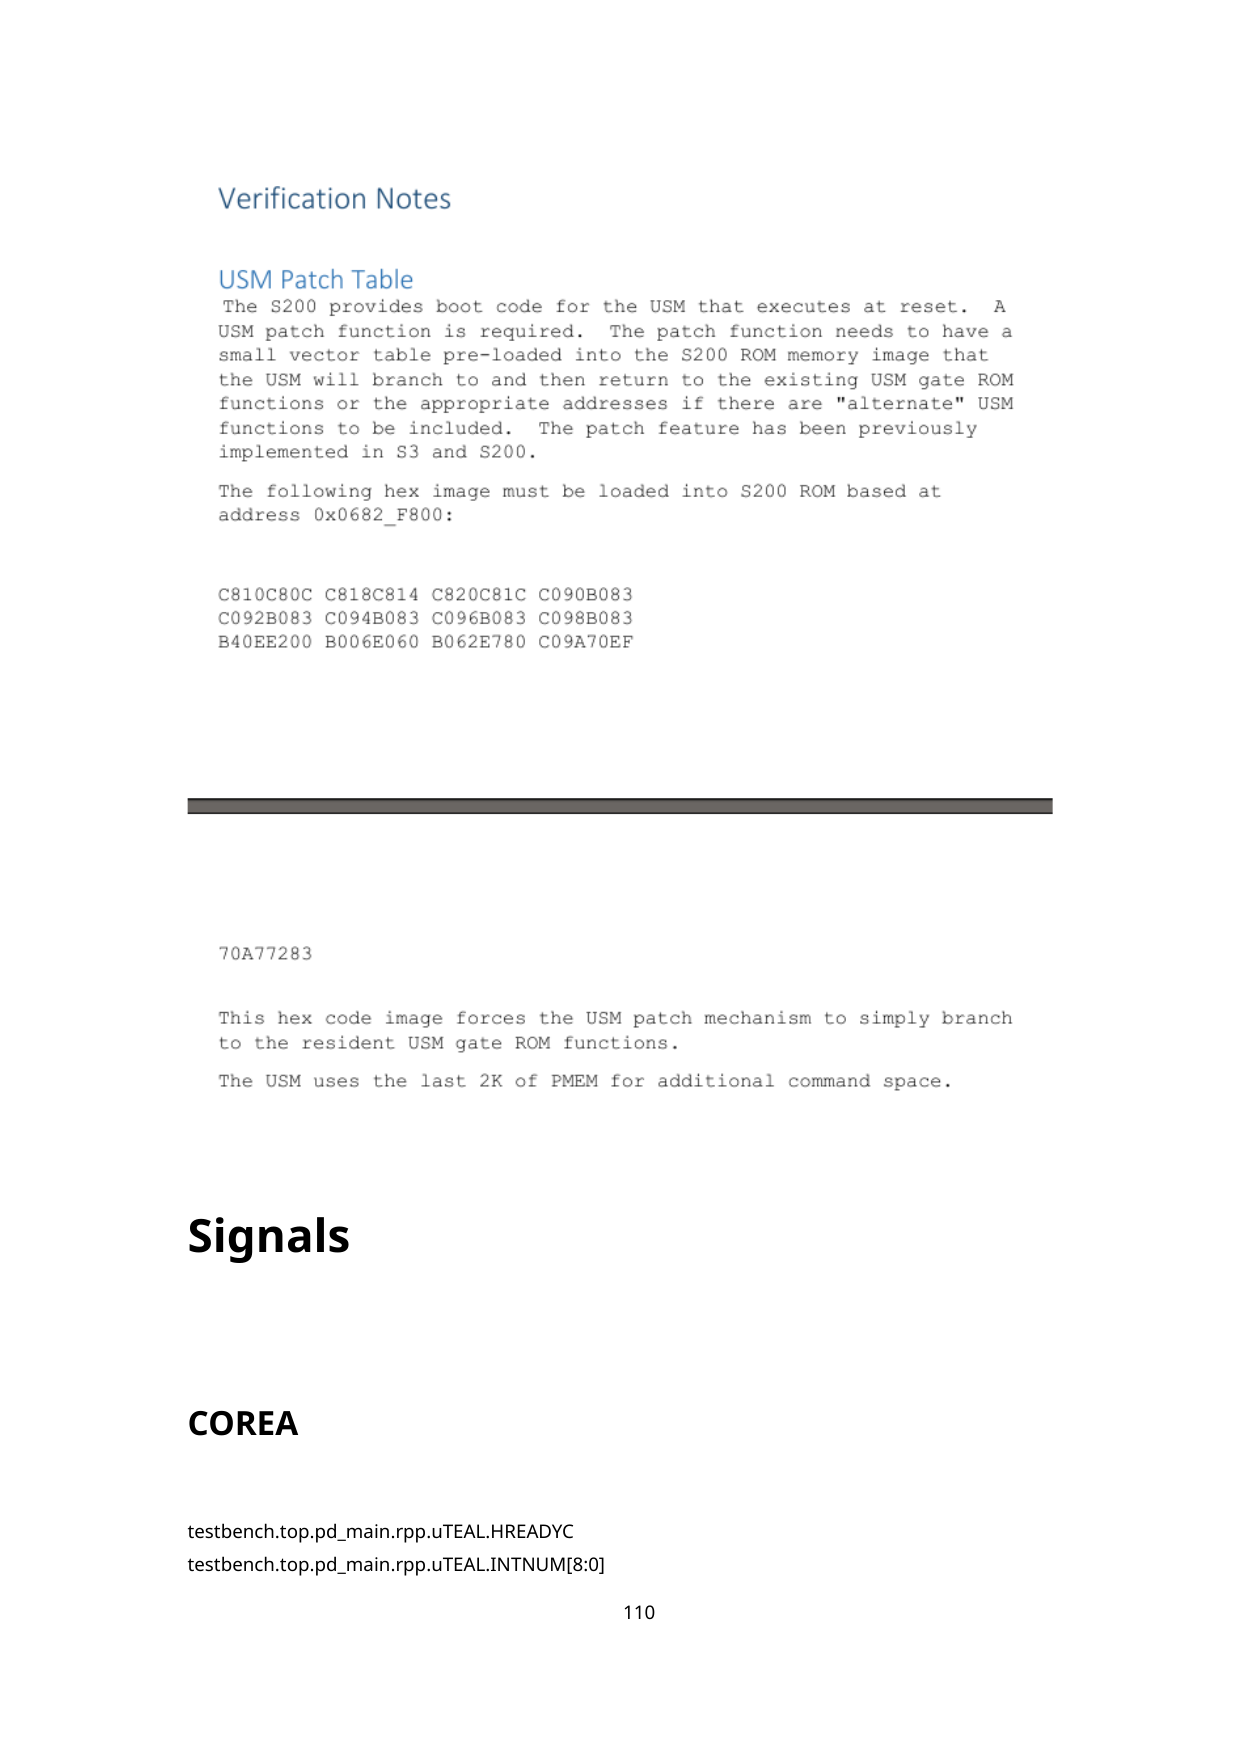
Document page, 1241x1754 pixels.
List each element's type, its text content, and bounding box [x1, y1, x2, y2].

subtitle COREA [187, 1390, 1053, 1455]
subtitle Signals [187, 1203, 1053, 1268]
picture [187, 168, 1053, 1126]
text testbench.top.pd_main.rpp.uTEAL.HREADYC [187, 1515, 1053, 1548]
text testbench.top.pd_main.rpp.uTEAL.INTNUM[8:0] [187, 1548, 1053, 1580]
